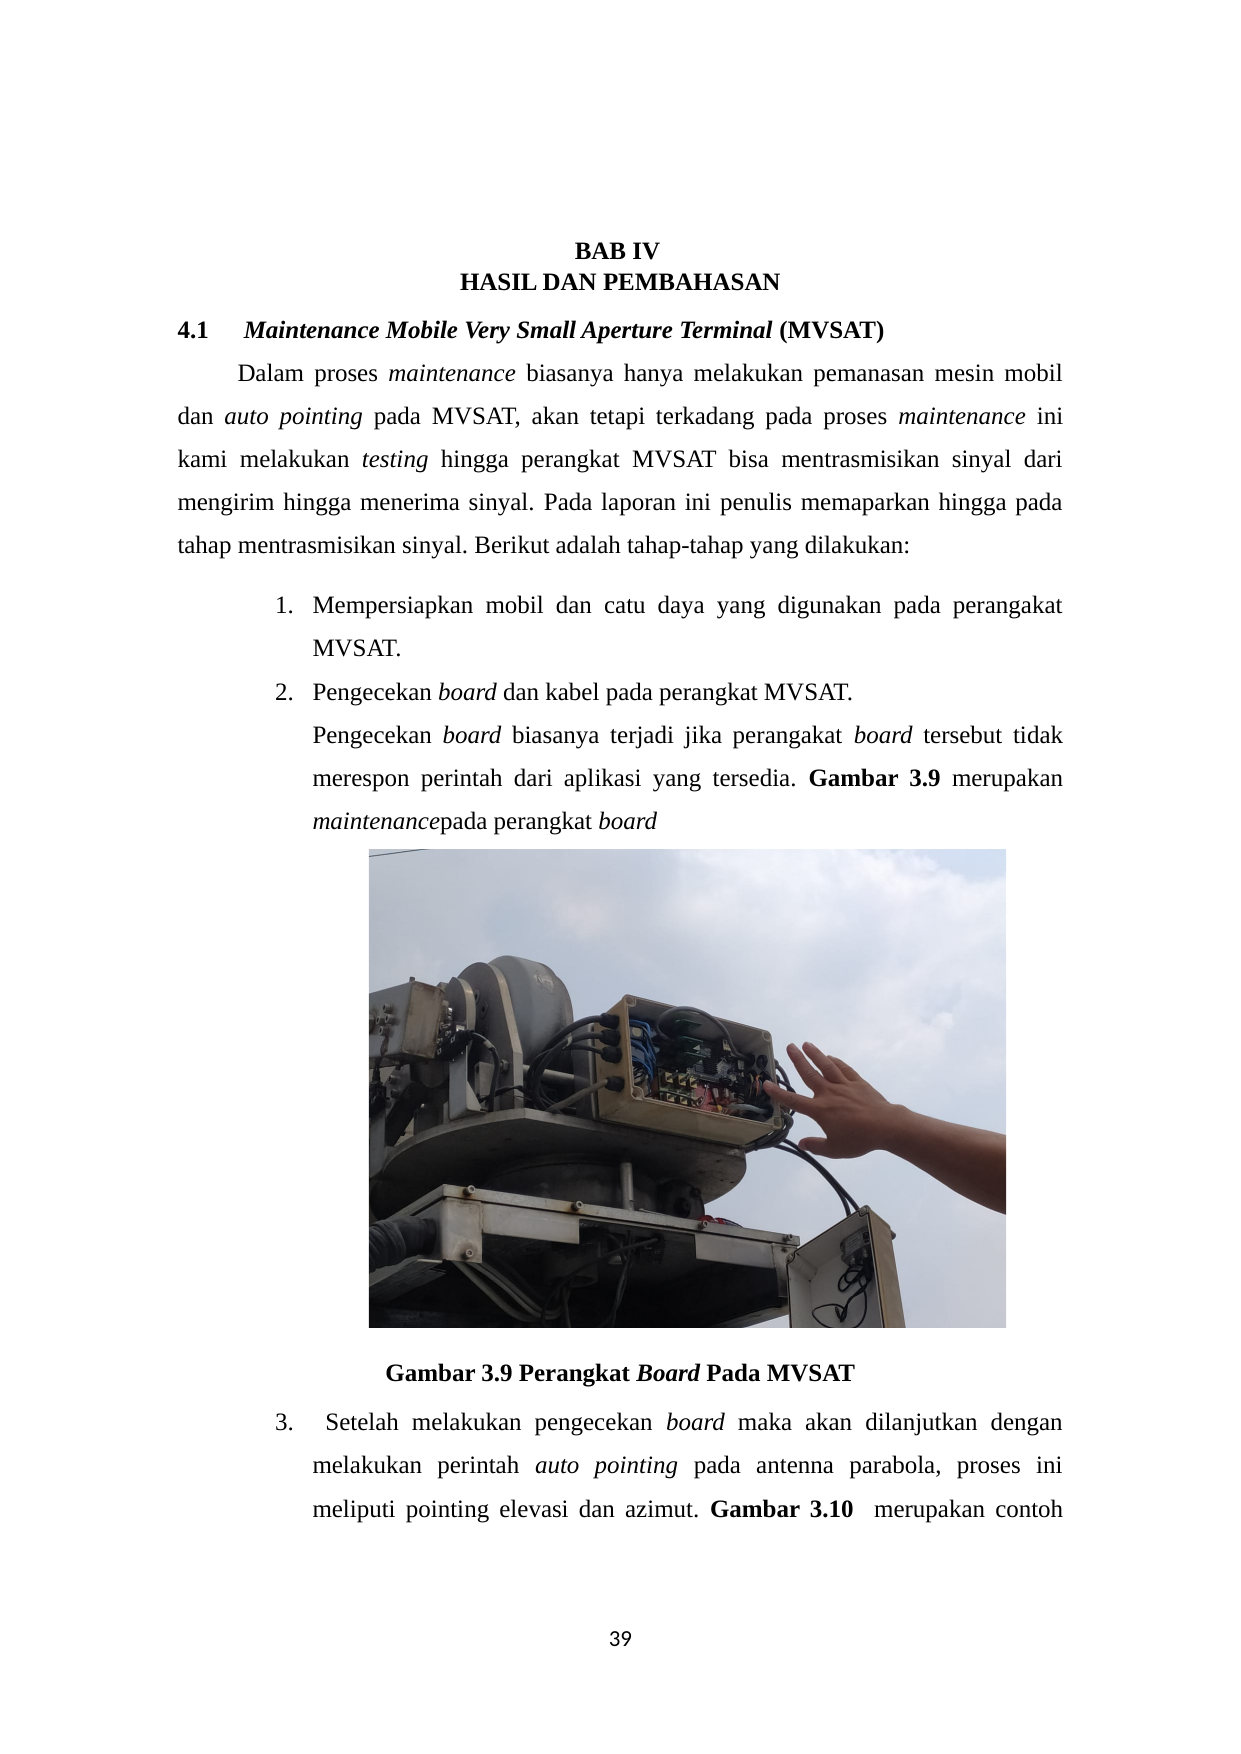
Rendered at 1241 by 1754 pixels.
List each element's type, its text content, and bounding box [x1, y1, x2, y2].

subtitle BAB IV HASIL DAN PEMBAHASAN [177, 236, 1063, 296]
list Pengecekan board dan kabel pada perangkat MVSAT. [275, 677, 1063, 705]
subtitle Maintenance Mobile Very Small Aperture Terminal (MVSAT) [177, 315, 1063, 344]
text Dalam proses maintenance biasanya hanya melakukan pemanasan mesin mobil dan auto pointing pada MVSAT, akan tetapi terkadang pada proses maintenance ini kami melakukan testing hingga perangkat MVSAT bisa mentrasmisikan sinyal dari mengirim hingga menerima sinyal. Pada laporan ini penulis memaparkan hingga pada tahap mentrasmisikan sinyal. Berikut adalah tahap-tahap yang dilakukan: [177, 358, 1063, 559]
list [275, 1407, 1063, 1522]
list Pengecekan board biasanya terjadi jika perangakat board tersebut tidak merespon perintah dari aplikasi yang tersedia. Gambar 3.9 merupakan maintenancepada perangkat board [312, 720, 1063, 835]
text Gambar 3.9 Perangkat Board Pada MVSAT [177, 1358, 1063, 1387]
list Mempersiapkan mobil dan catu daya yang digunakan pada perangakat MVSAT. [275, 590, 1063, 662]
picture [368, 849, 1007, 1328]
